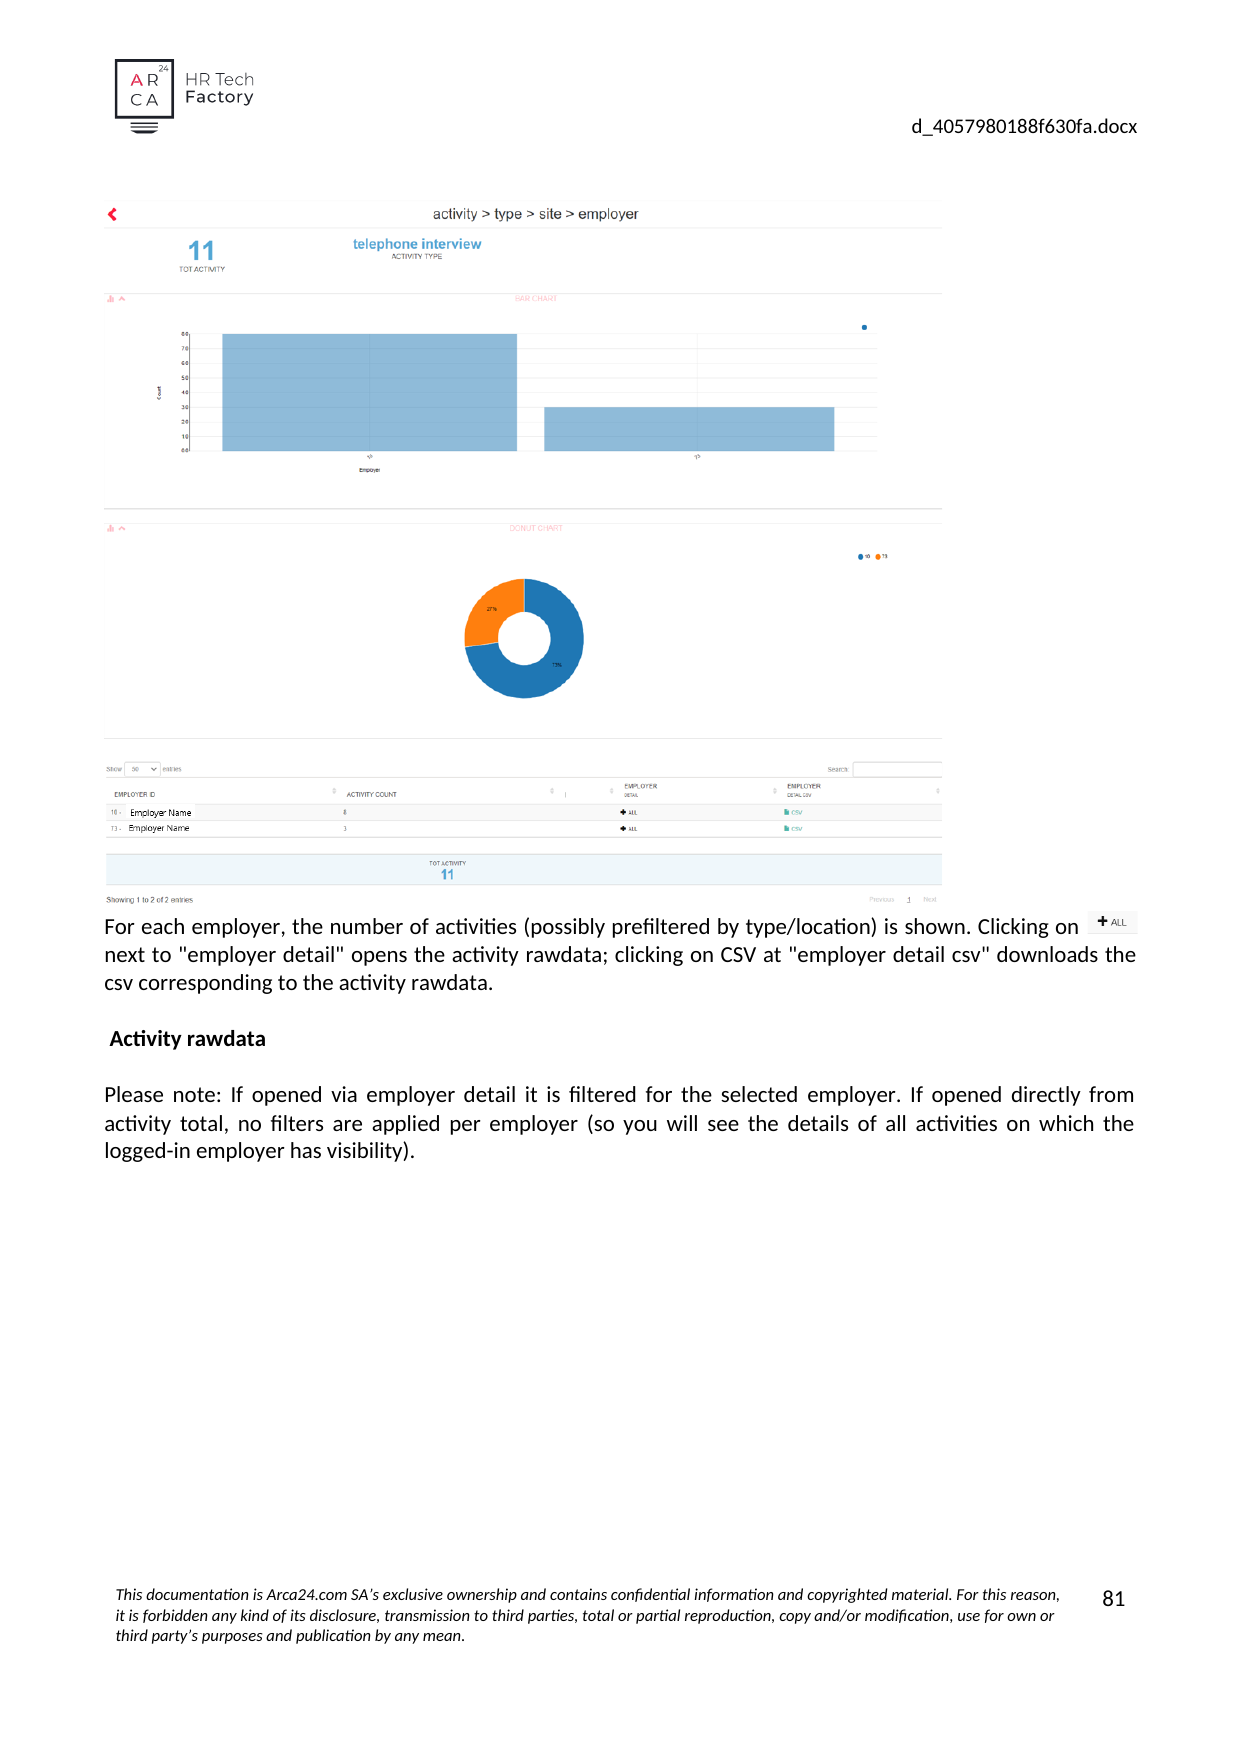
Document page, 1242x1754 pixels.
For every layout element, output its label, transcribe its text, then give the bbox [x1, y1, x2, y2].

text Activity rawdata [104, 1024, 1137, 1053]
picture [104, 200, 943, 911]
text For each employer, the number of activities (possibly prefiltered by type/location) is shown. Clicking on next to "employer detail" opens the activity rawdata; clicking on CSV at "employer detail csv" downloads the csv corresponding to the activity rawdata. [104, 911, 1137, 997]
picture [111, 57, 256, 135]
text Please note: If opened via employer detail it is filtered for the selected employer. If opened directly from activity total, no filters are applied per employer (so you will see the details of all activities on which the logged-in employer has visibility). [104, 1081, 1137, 1165]
picture [1087, 911, 1138, 935]
